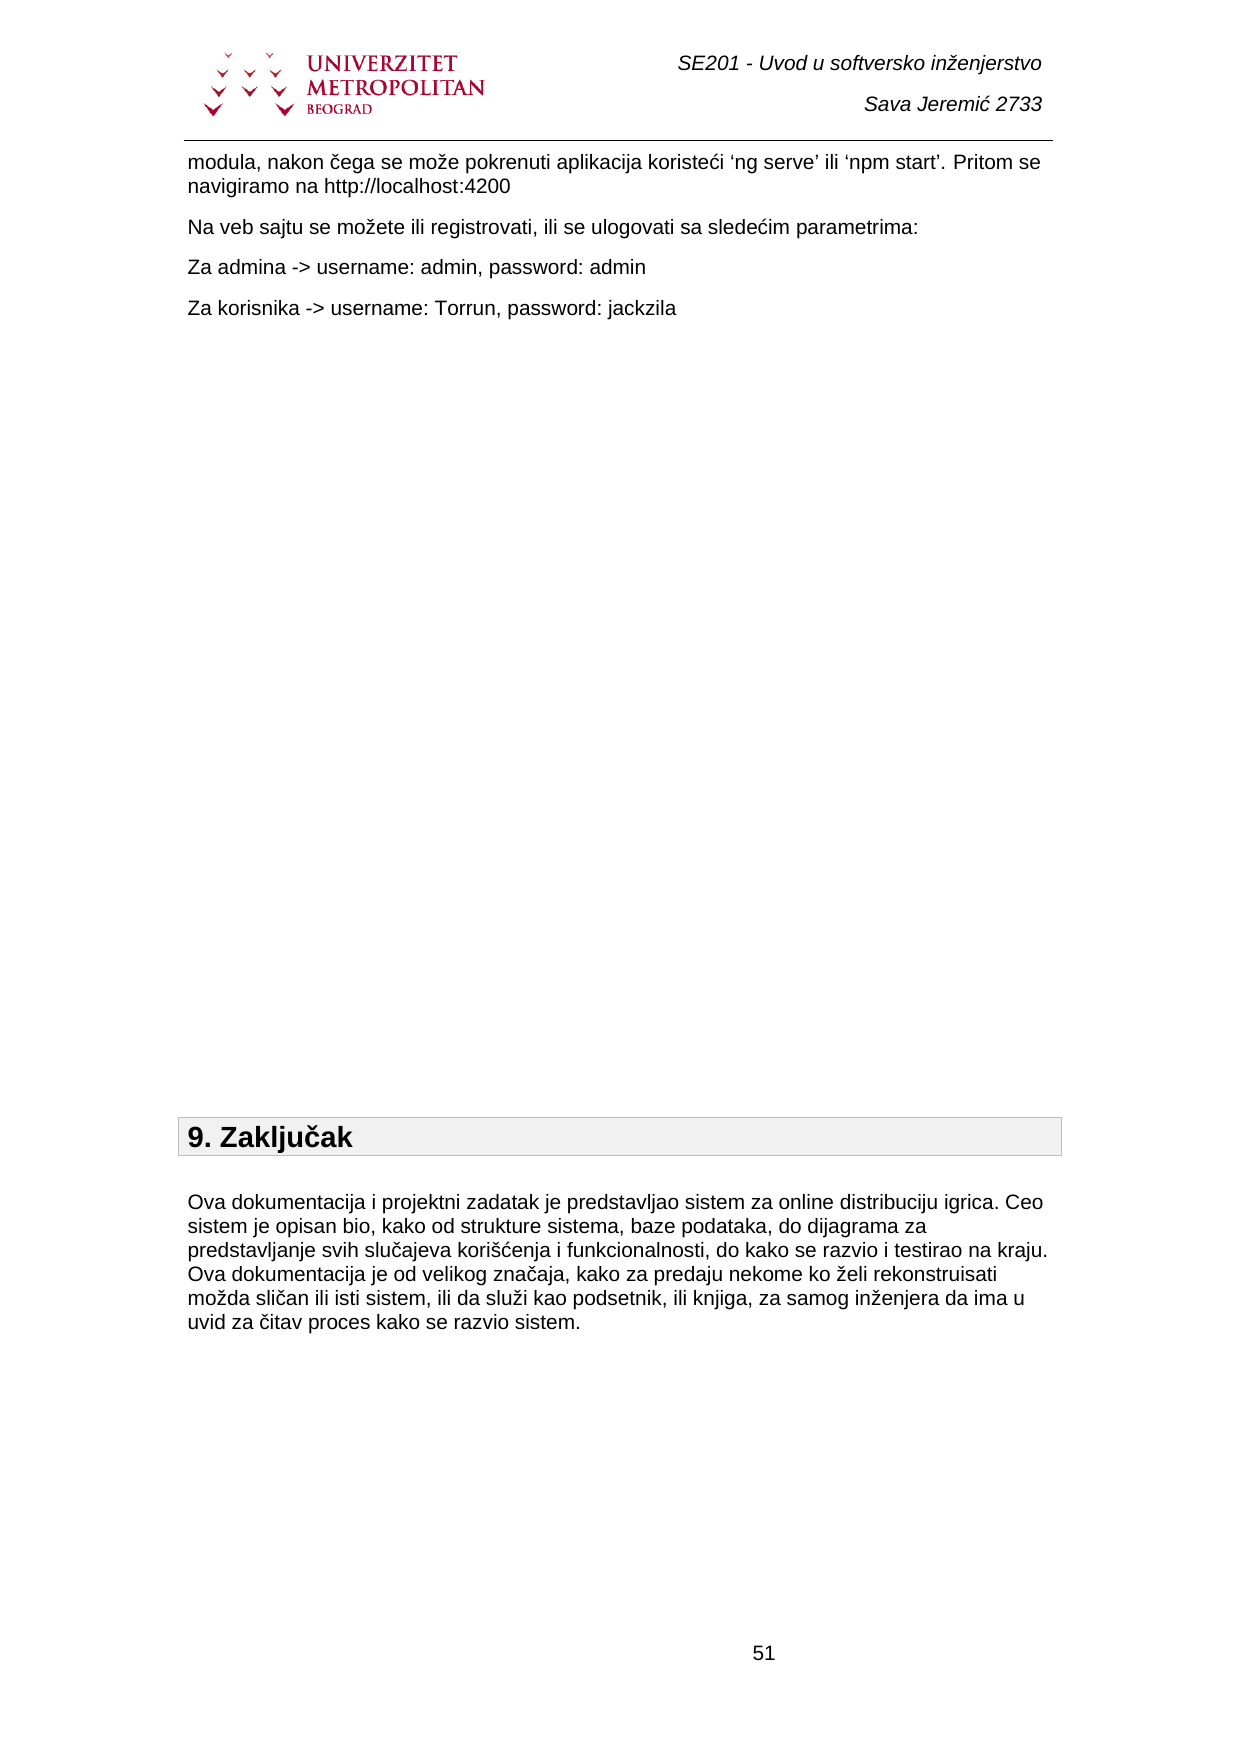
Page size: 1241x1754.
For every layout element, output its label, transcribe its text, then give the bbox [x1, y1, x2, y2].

text Za admina -> username: admin, password: admin [187, 255, 1053, 279]
text Za korisnika -> username: Torrun, password: jackzila [187, 296, 1053, 320]
text Na veb sajtu se možete ili registrovati, ili se ulogovati sa sledećim parametrima: [187, 214, 1053, 238]
subtitle 9. Zaključak [179, 1118, 1061, 1155]
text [187, 150, 1053, 198]
text Ova dokumentacija i projektni zadatak je predstavljao sistem za online distribuciju igrica. Ceo sistem je opisan bio, kako od strukture sistema, baze podataka, do dijagrama za predstavljanje svih slučajeva korišćenja i funkcionalnosti, do kako se razvio i testirao na kraju. Ova dokumentacija je od velikog značaja, kako za predaju nekome ko želi rekonstruisati možda sličan ili isti sistem, ili da služi kao podsetnik, ili knjiga, za samog inženjera da ima u uvid za čitav proces kako se razvio sistem. [187, 1190, 1053, 1334]
picture [194, 43, 494, 124]
